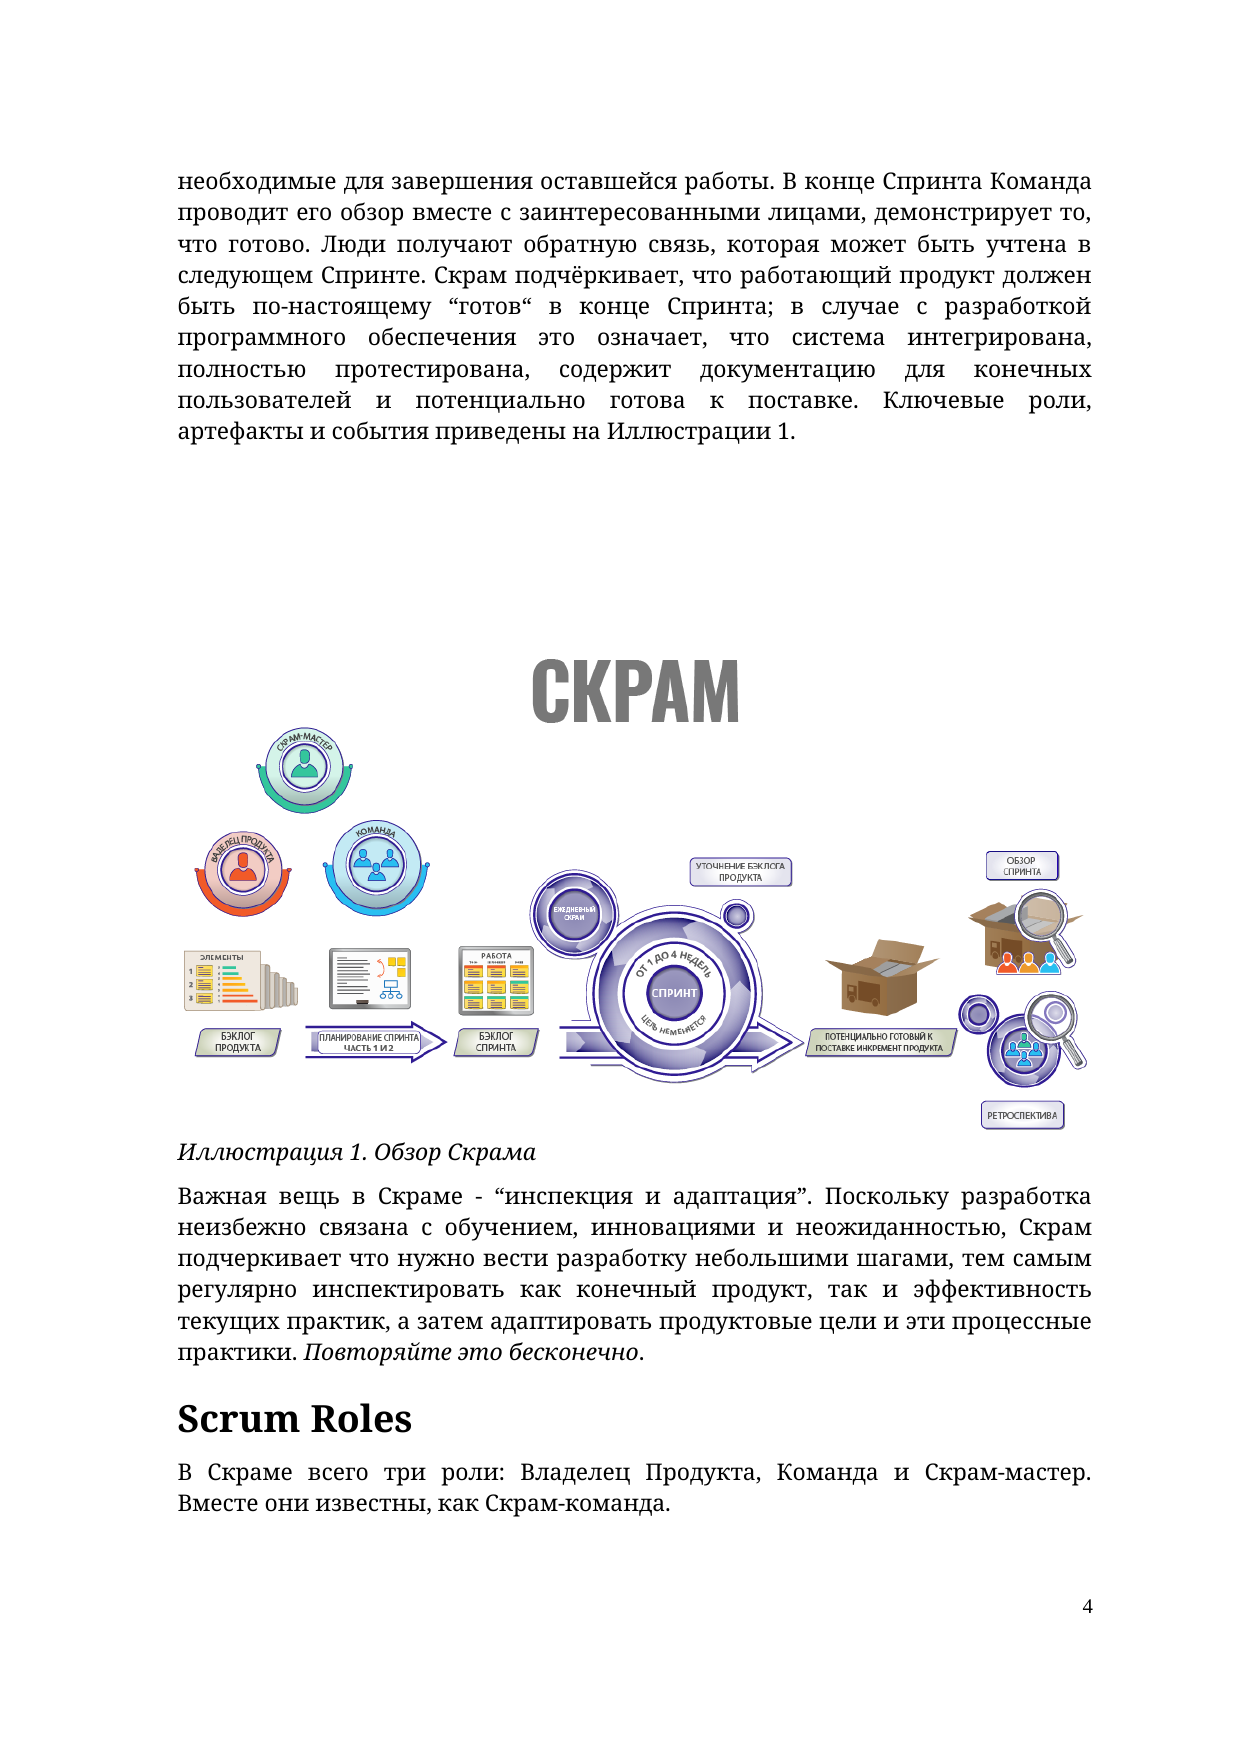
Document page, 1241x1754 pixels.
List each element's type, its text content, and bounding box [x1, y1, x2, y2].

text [177, 165, 1093, 446]
text Важная вещь в Скраме - “инспекция и адаптация”. Поскольку разработка неизбежно связана с обучением, инновациями и неожиданностью, Скрам подчеркивает что нужно вести разработку небольшими шагами, тем самым регулярно инспектировать как конечный продукт, так и эффективность текущих практик, а затем адаптировать продуктовые цели и эти процессные практики. Повторяйте это бесконечно. [177, 1179, 1093, 1367]
subtitle Scrum Roles [177, 1392, 1093, 1443]
text В Скраме всего три роли: Владелец Продукта, Команда и Скрам-мастер. Вместе они известны, как Скрам-команда. [177, 1456, 1093, 1518]
picture [177, 633, 1092, 1136]
